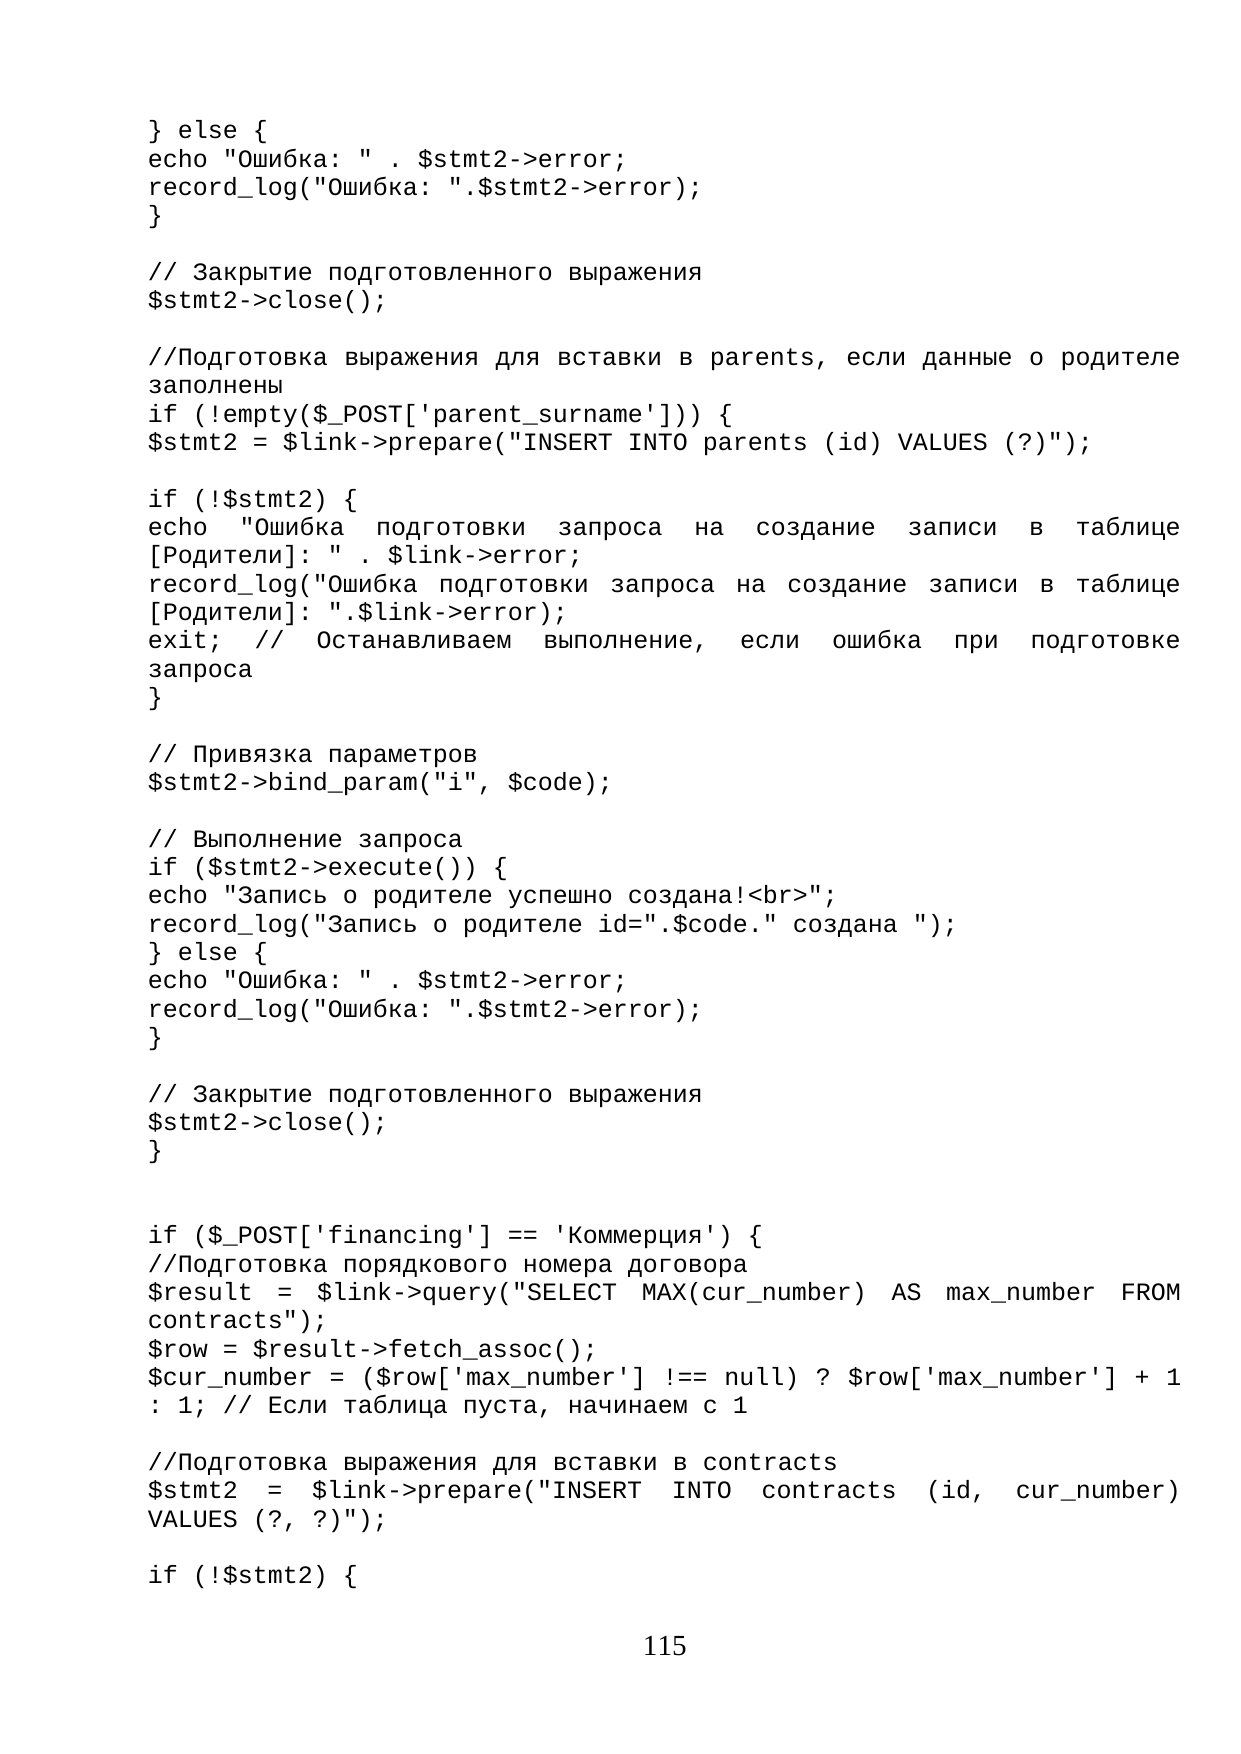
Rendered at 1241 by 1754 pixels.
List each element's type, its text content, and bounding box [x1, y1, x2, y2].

text if ($_POST['financing'] == 'Коммерция') { [148, 1223, 1181, 1251]
text record_log("Ошибка: ".$stmt2->error); [148, 175, 1181, 203]
text if (!$stmt2) { [148, 486, 1181, 515]
text $row = $result->fetch_assoc(); [148, 1336, 1181, 1365]
text $stmt2->close(); [148, 288, 1181, 316]
text echo "Ошибка подготовки запроса на создание записи в таблице [Родители]: " . $link->error; [148, 515, 1181, 571]
text echo "Ошибка: " . $stmt2->error; [148, 146, 1181, 175]
text // Закрытие подготовленного выражения [148, 260, 1181, 288]
text //Подготовка выражения для вставки в parents, если данные о родителе заполнены [148, 345, 1181, 401]
text // Выполнение запроса [148, 826, 1181, 855]
text $stmt2->bind_param("i", $code); [148, 770, 1181, 798]
text record_log("Ошибка: ".$stmt2->error); [148, 996, 1181, 1025]
text } [148, 1138, 1181, 1166]
text } else { [148, 118, 1181, 146]
text } [148, 685, 1181, 713]
text $stmt2 = $link->prepare("INSERT INTO contracts (id, cur_number) VALUES (?, ?)"); [148, 1478, 1181, 1535]
text // Привязка параметров [148, 741, 1181, 770]
text // Закрытие подготовленного выражения [148, 1081, 1181, 1110]
text $stmt2->close(); [148, 1110, 1181, 1138]
text $result = $link->query("SELECT MAX(cur_number) AS max_number FROM contracts"); [148, 1280, 1181, 1336]
text $cur_number = ($row['max_number'] !== null) ? $row['max_number'] + 1 : 1; // Если таблица пуста, начинаем с 1 [148, 1365, 1181, 1421]
text record_log("Запись о родителе id=".$code." создана "); [148, 911, 1181, 940]
text exit; // Останавливаем выполнение, если ошибка при подготовке запроса [148, 628, 1181, 685]
text if (!$stmt2) { [148, 1563, 1181, 1591]
text if (!empty($_POST['parent_surname'])) { [148, 401, 1181, 430]
text } [148, 1025, 1181, 1053]
text echo "Запись о родителе успешно создана!<br>"; [148, 883, 1181, 911]
text if ($stmt2->execute()) { [148, 855, 1181, 883]
text //Подготовка порядкового номера договора [148, 1251, 1181, 1280]
text $stmt2 = $link->prepare("INSERT INTO parents (id) VALUES (?)"); [148, 430, 1181, 458]
text } [148, 203, 1181, 231]
text } else { [148, 940, 1181, 968]
text record_log("Ошибка подготовки запроса на создание записи в таблице [Родители]: ".$link->error); [148, 571, 1181, 628]
text echo "Ошибка: " . $stmt2->error; [148, 968, 1181, 996]
text //Подготовка выражения для вставки в contracts [148, 1450, 1181, 1478]
